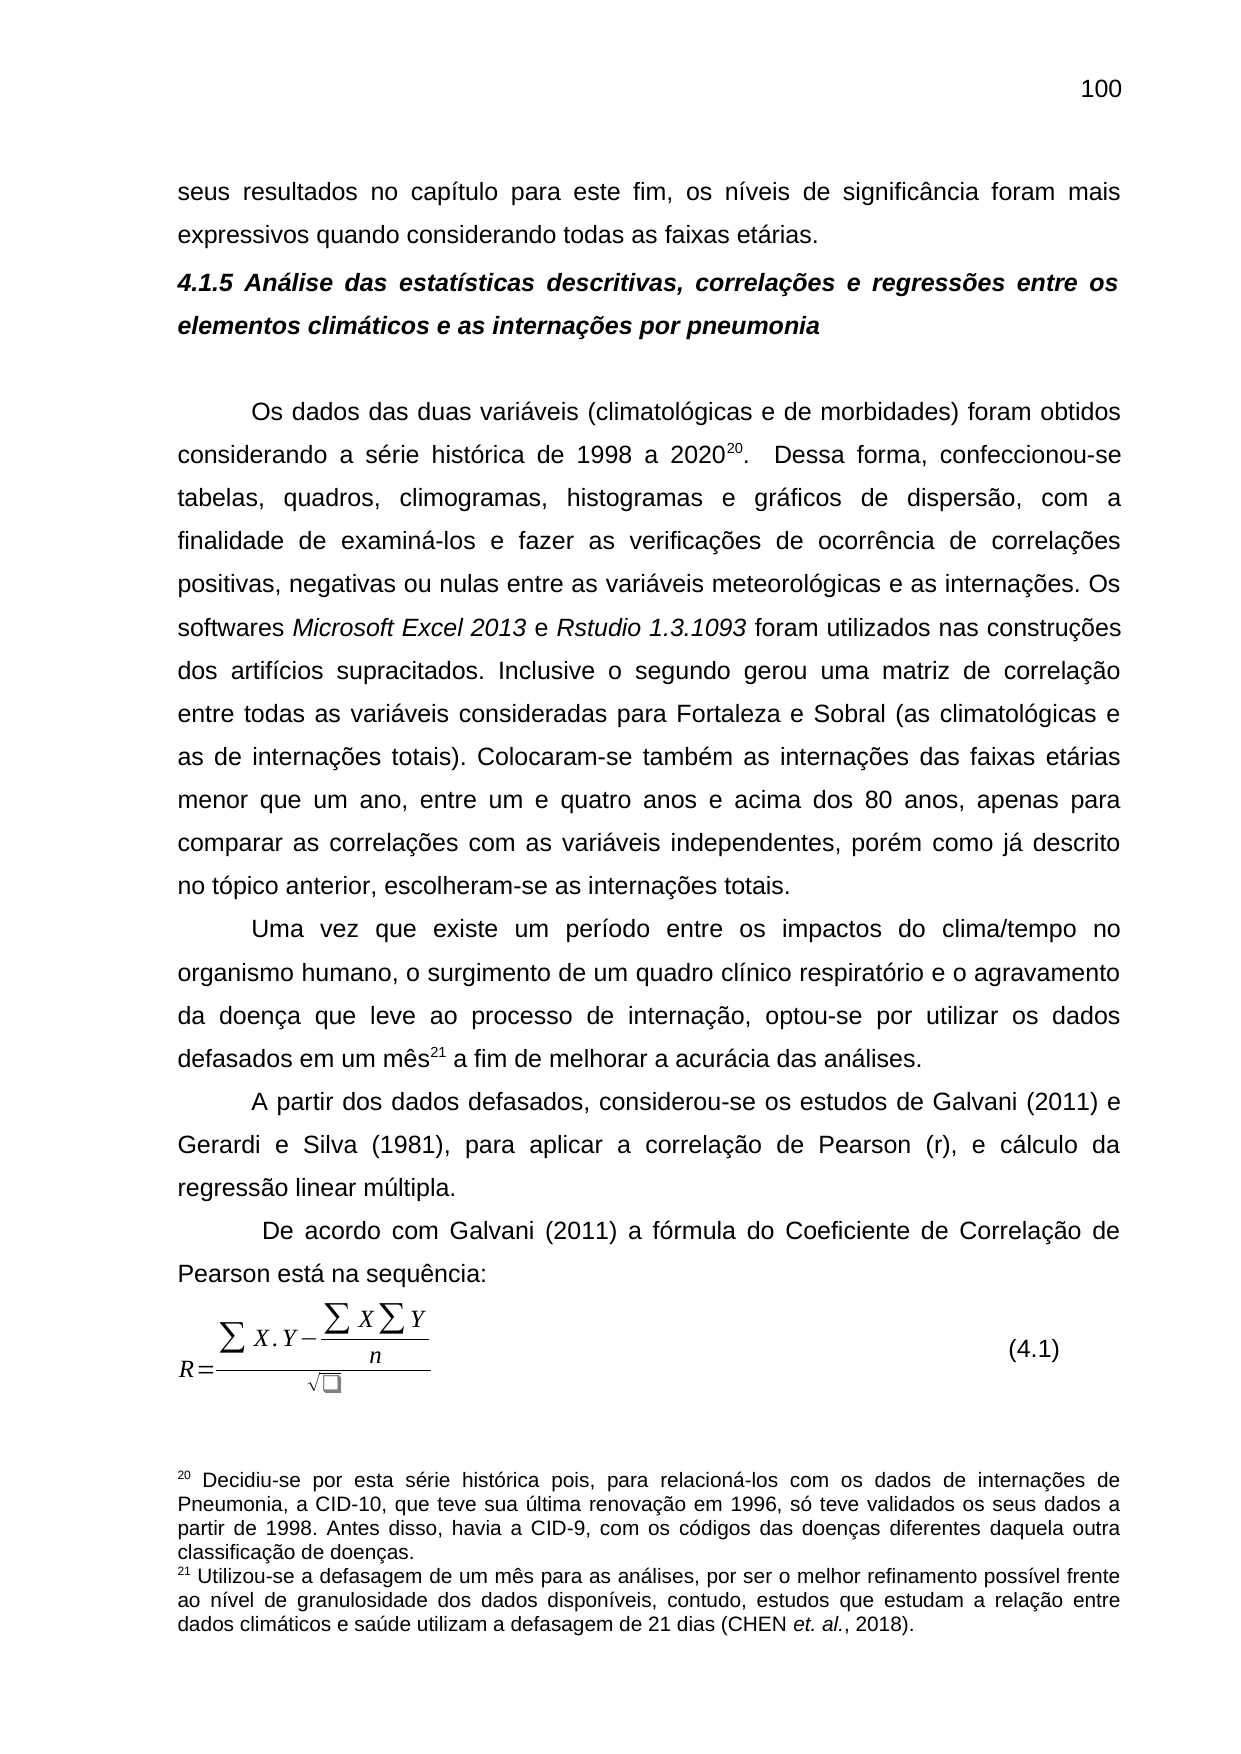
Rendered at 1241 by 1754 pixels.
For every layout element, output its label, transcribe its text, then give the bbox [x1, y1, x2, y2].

subtitle 4.1.5 Análise das estatísticas descritivas, correlações e regressões entre os elementos climáticos e as internações por pneumonia [177, 268, 1122, 339]
text De acordo com Galvani (2011) a fórmula do Coeficiente de Correlação de Pearson está na sequência: [177, 1216, 1122, 1288]
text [177, 177, 1122, 249]
text Os dados das duas variáveis (climatológicas e de morbidades) foram obtidos considerando a série histórica de 1998 a 2020. Dessa forma, confeccionou-se tabelas, quadros, climogramas, histogramas e gráficos de dispersão, com a finalidade de examiná-los e fazer as verificações de ocorrência de correlações positivas, negativas ou nulas entre as variáveis meteorológicas e as internações. Os softwares Microsoft Excel 2013 e Rstudio 1.3.1093 foram utilizados nas construções dos artifícios supracitados. Inclusive o segundo gerou uma matriz de correlação entre todas as variáveis consideradas para Fortaleza e Sobral (as climatológicas e as de internações totais). Colocaram-se também as internações das faixas etárias menor que um ano, entre um e quatro anos e acima dos 80 anos, apenas para comparar as correlações com as variáveis independentes, porém como já descrito no tópico anterior, escolheram-se as internações totais. [177, 397, 1122, 900]
text A partir dos dados defasados, considerou-se os estudos de Galvani (2011) e Gerardi e Silva (1981), para aplicar a correlação de Pearson (r), e cálculo da regressão linear múltipla. [177, 1087, 1122, 1202]
text (4.1) [177, 1303, 1122, 1394]
text Uma vez que existe um período entre os impactos do clima/tempo no organismo humano, o surgimento de um quadro clínico respiratório e o agravamento da doença que leve ao processo de internação, optou-se por utilizar os dados defasados em um mês a fim de melhorar a acurácia das análises. [177, 914, 1122, 1073]
